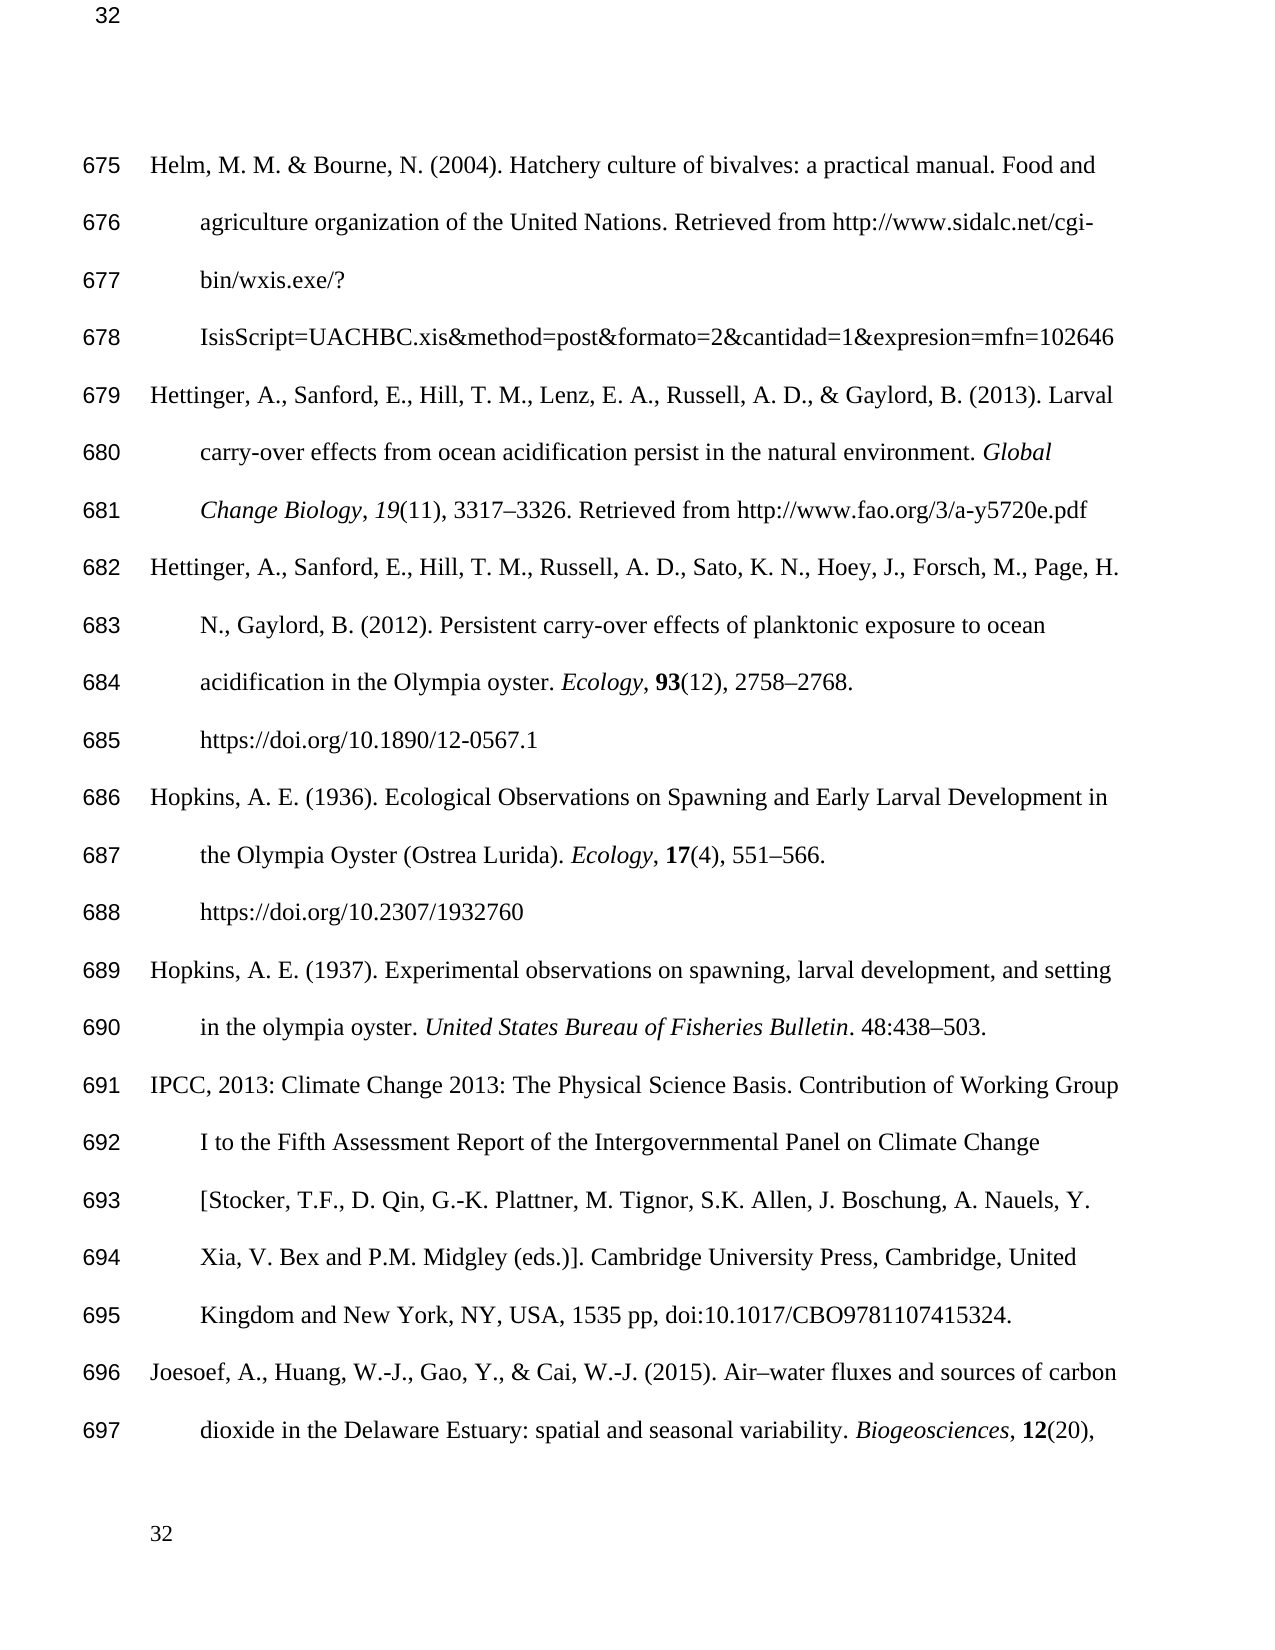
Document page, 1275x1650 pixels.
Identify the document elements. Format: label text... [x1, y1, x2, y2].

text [150, 1357, 1125, 1444]
text Helm, M. M. & Bourne, N. (2004). Hatchery culture of bivalves: a practical manual. Food and agriculture organization of the United Nations. Retrieved from http://www.sidalc.net/cgi-bin/wxis.exe/?IsisScript=UACHBC.xis&method=post&formato=2&cantidad=1&expresion=mfn=102646 [150, 150, 1125, 351]
text Hopkins, A. E. (1937). Experimental observations on spawning, larval development, and setting in the olympia oyster. United States Bureau of Fisheries Bulletin. 48:438–503. [150, 955, 1125, 1041]
text Hettinger, A., Sanford, E., Hill, T. M., Lenz, E. A., Russell, A. D., & Gaylord, B. (2013). Larval carry-over effects from ocean acidification persist in the natural environment. Global Change Biology, 19(11), 3317–3326. Retrieved from http://www.fao.org/3/a-y5720e.pdf [150, 380, 1125, 524]
text IPCC, 2013: Climate Change 2013: The Physical Science Basis. Contribution of Working Group I to the Fifth Assessment Report of the Intergovernmental Panel on Climate Change [Stocker, T.F., D. Qin, G.-K. Plattner, M. Tignor, S.K. Allen, J. Boschung, A. Nauels, Y. Xia, V. Bex and P.M. Midgley (eds.)]. Cambridge University Press, Cambridge, United Kingdom and New York, NY, USA, 1535 pp, doi:10.1017/CBO9781107415324. [150, 1070, 1125, 1329]
text Hettinger, A., Sanford, E., Hill, T. M., Russell, A. D., Sato, K. N., Hoey, J., Forsch, M., Page, H. N., Gaylord, B. (2012). Persistent carry-over effects of planktonic exposure to ocean acidification in the Olympia oyster. Ecology, 93(12), 2758–2768. https://doi.org/10.1890/12-0567.1 [150, 552, 1125, 754]
text Hopkins, A. E. (1936). Ecological Observations on Spawning and Early Larval Development in the Olympia Oyster (Ostrea Lurida). Ecology, 17(4), 551–566. https://doi.org/10.2307/1932760 [150, 782, 1125, 926]
